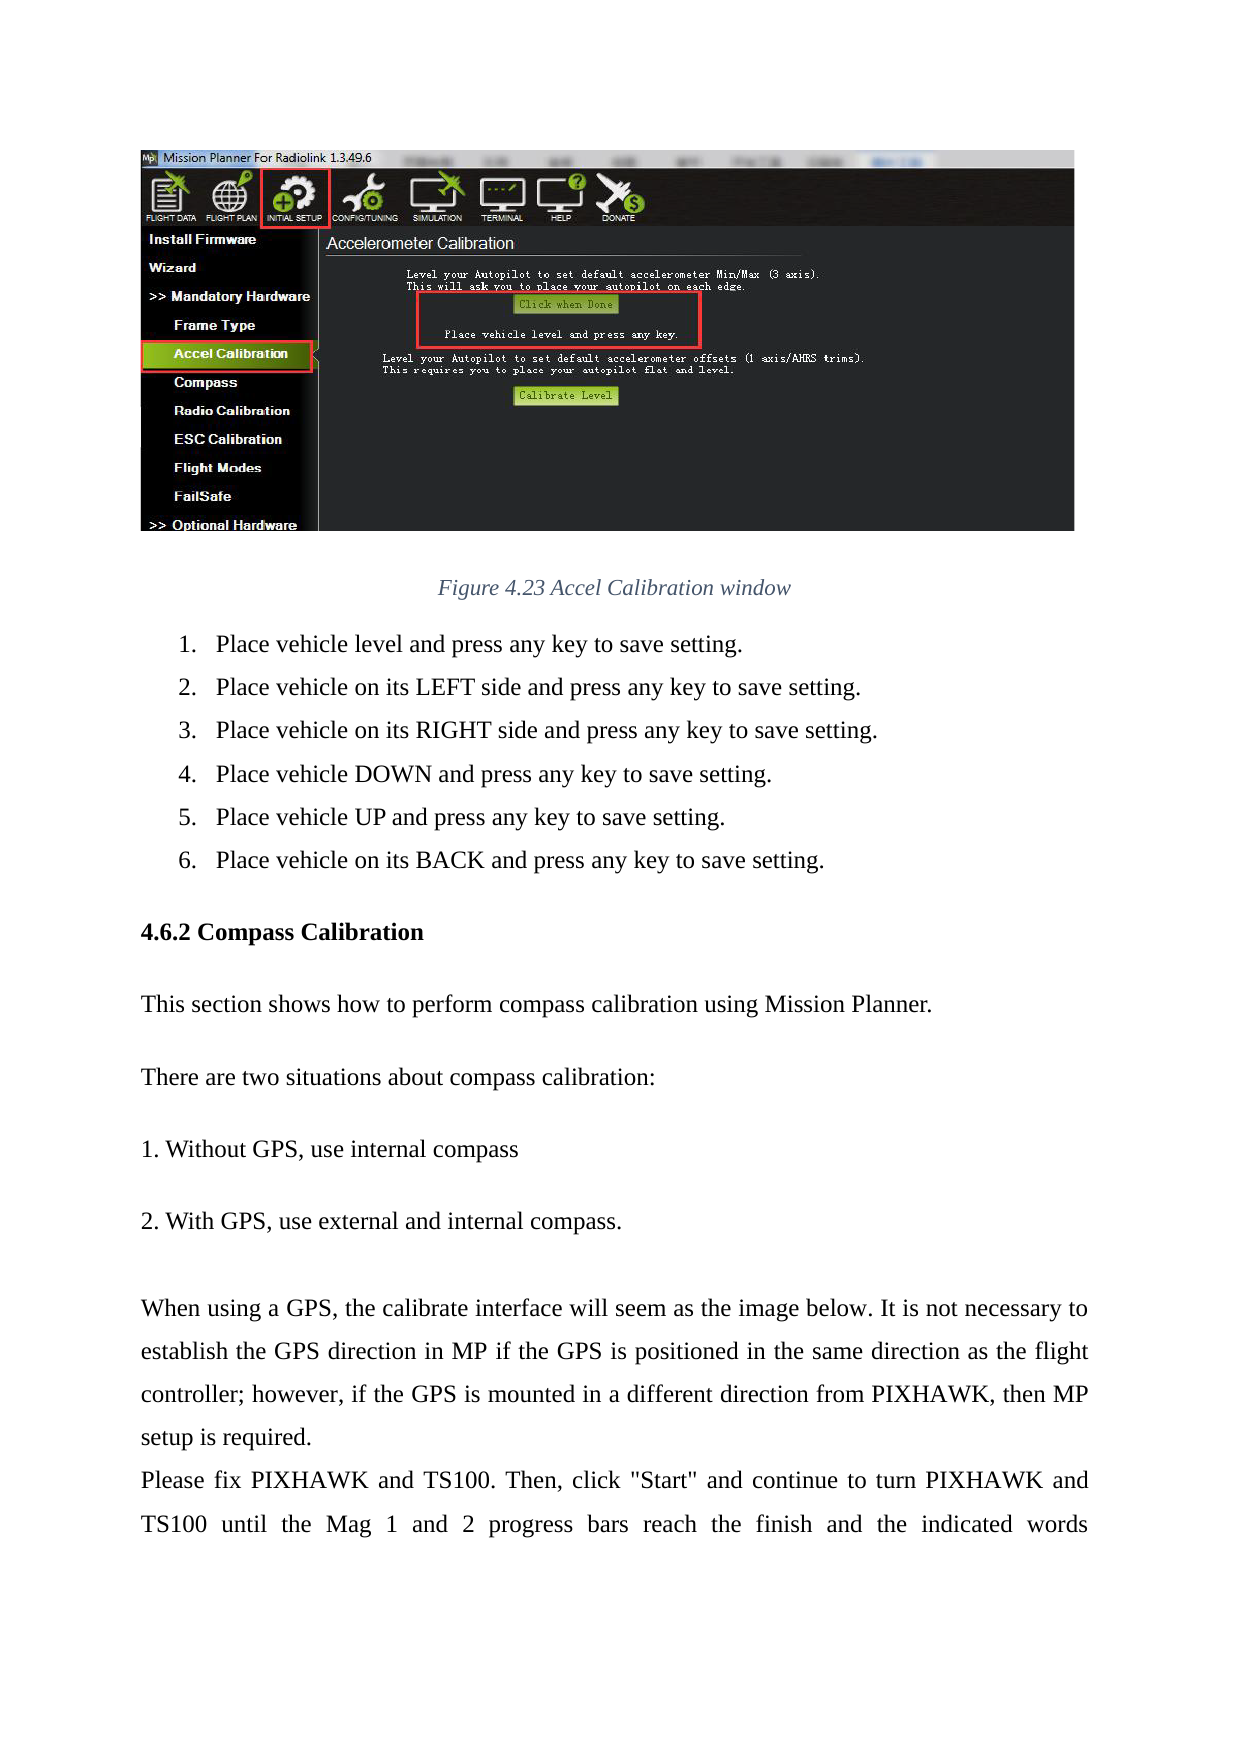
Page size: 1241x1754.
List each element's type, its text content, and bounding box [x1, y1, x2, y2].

subtitle 4.6.2 Compass Calibration [141, 1063, 1090, 1092]
list Place vehicle DOWN and press any key to save setting. [178, 846, 1090, 875]
text This section shows how to perform compass calibration using Mission Planner. [141, 1135, 1090, 1164]
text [141, 1439, 1090, 1511]
text 2. With GPS, use external and internal compass. [141, 1352, 1090, 1381]
list Place vehicle on its BACK and press any key to save setting. [178, 991, 1090, 1019]
list Place vehicle on its LEFT side and press any key to save setting. [178, 702, 1090, 730]
list Place vehicle UP and press any key to save setting. [178, 918, 1090, 947]
list Place vehicle on its RIGHT side and press any key to save setting. [178, 774, 1090, 803]
list Place vehicle level and press any key to save setting. [178, 629, 1090, 658]
text 1. Without GPS, use internal compass [141, 1280, 1090, 1309]
text There are two situations about compass calibration: [141, 1208, 1090, 1236]
